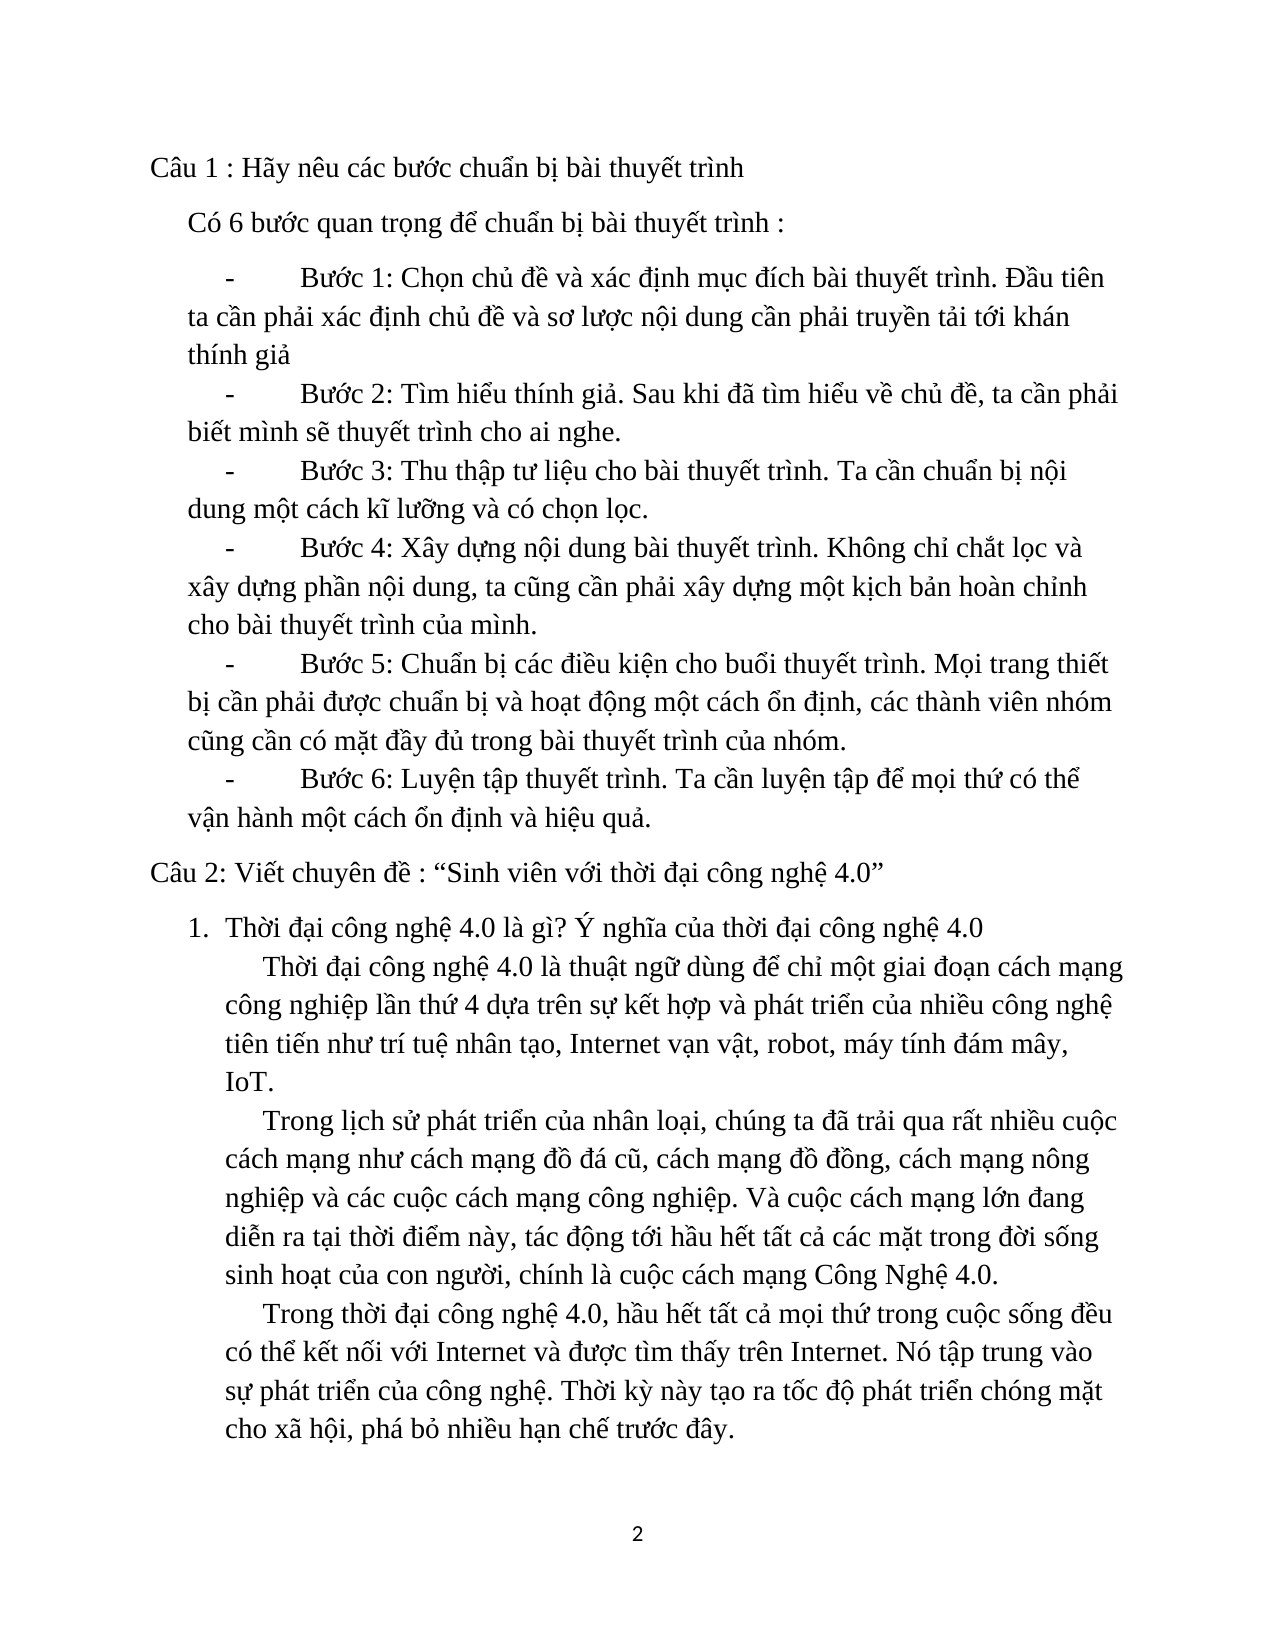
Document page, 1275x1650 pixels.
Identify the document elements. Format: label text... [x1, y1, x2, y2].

list Bước 4: Xây dựng nội dung bài thuyết trình. Không chỉ chắt lọc và xây dựng phần nội dung, ta cũng cần phải xây dựng một kịch bản hoàn chỉnh cho bài thuyết trình của mình. [187, 530, 1125, 641]
list Thời đại công nghệ 4.0 là gì? Ý nghĩa của thời đại công nghệ 4.0 [187, 910, 1125, 944]
list Bước 5: Chuẩn bị các điều kiện cho buổi thuyết trình. Mọi trang thiết bị cần phải được chuẩn bị và hoạt động một cách ổn định, các thành viên nhóm cũng cần có mặt đầy đủ trong bài thuyết trình của nhóm. [187, 646, 1125, 756]
list Bước 6: Luyện tập thuyết trình. Ta cần luyện tập để mọi thứ có thể vận hành một cách ổn định và hiệu quả. [187, 761, 1125, 833]
text Câu 1 : Hãy nêu các bước chuẩn bị bài thuyết trình [150, 150, 1125, 183]
list Bước 1: Chọn chủ đề và xác định mục đích bài thuyết trình. Đầu tiên ta cần phải xác định chủ đề và sơ lược nội dung cần phải truyền tải tới khán thính giả [187, 260, 1125, 371]
text Có 6 bước quan trọng để chuẩn bị bài thuyết trình : [150, 205, 1125, 239]
list Trong lịch sử phát triển của nhân loại, chúng ta đã trải qua rất nhiều cuộc cách mạng như cách mạng đồ đá cũ, cách mạng đồ đồng, cách mạng nông nghiệp và các cuộc cách mạng công nghiệp. Và cuộc cách mạng lớn đang diễn ra tại thời điểm này, tác động tới hầu hết tất cả các mặt trong đời sống sinh hoạt của con người, chính là cuộc cách mạng Công Nghệ 4.0. [225, 1103, 1125, 1291]
list Bước 3: Thu thập tư liệu cho bài thuyết trình. Ta cần chuẩn bị nội dung một cách kĩ lưỡng và có chọn lọc. [187, 453, 1125, 525]
list Trong thời đại công nghệ 4.0, hầu hết tất cả mọi thứ trong cuộc sống đều có thể kết nối với Internet và được tìm thấy trên Internet. Nó tập trung vào sự phát triển của công nghệ. Thời kỳ này tạo ra tốc độ phát triển chóng mặt cho xã hội, phá bỏ nhiều hạn chế trước đây. [225, 1296, 1125, 1445]
list Bước 2: Tìm hiểu thính giả. Sau khi đã tìm hiểu về chủ đề, ta cần phải biết mình sẽ thuyết trình cho ai nghe. [187, 376, 1125, 448]
text Câu 2: Viết chuyên đề : “Sinh viên với thời đại công nghệ 4.0” [150, 855, 1125, 889]
list Thời đại công nghệ 4.0 là thuật ngữ dùng để chỉ một giai đoạn cách mạng công nghiệp lần thứ 4 dựa trên sự kết hợp và phát triển của nhiều công nghệ tiên tiến như trí tuệ nhân tạo, Internet vạn vật, robot, máy tính đám mây, IoT. [225, 949, 1125, 1098]
